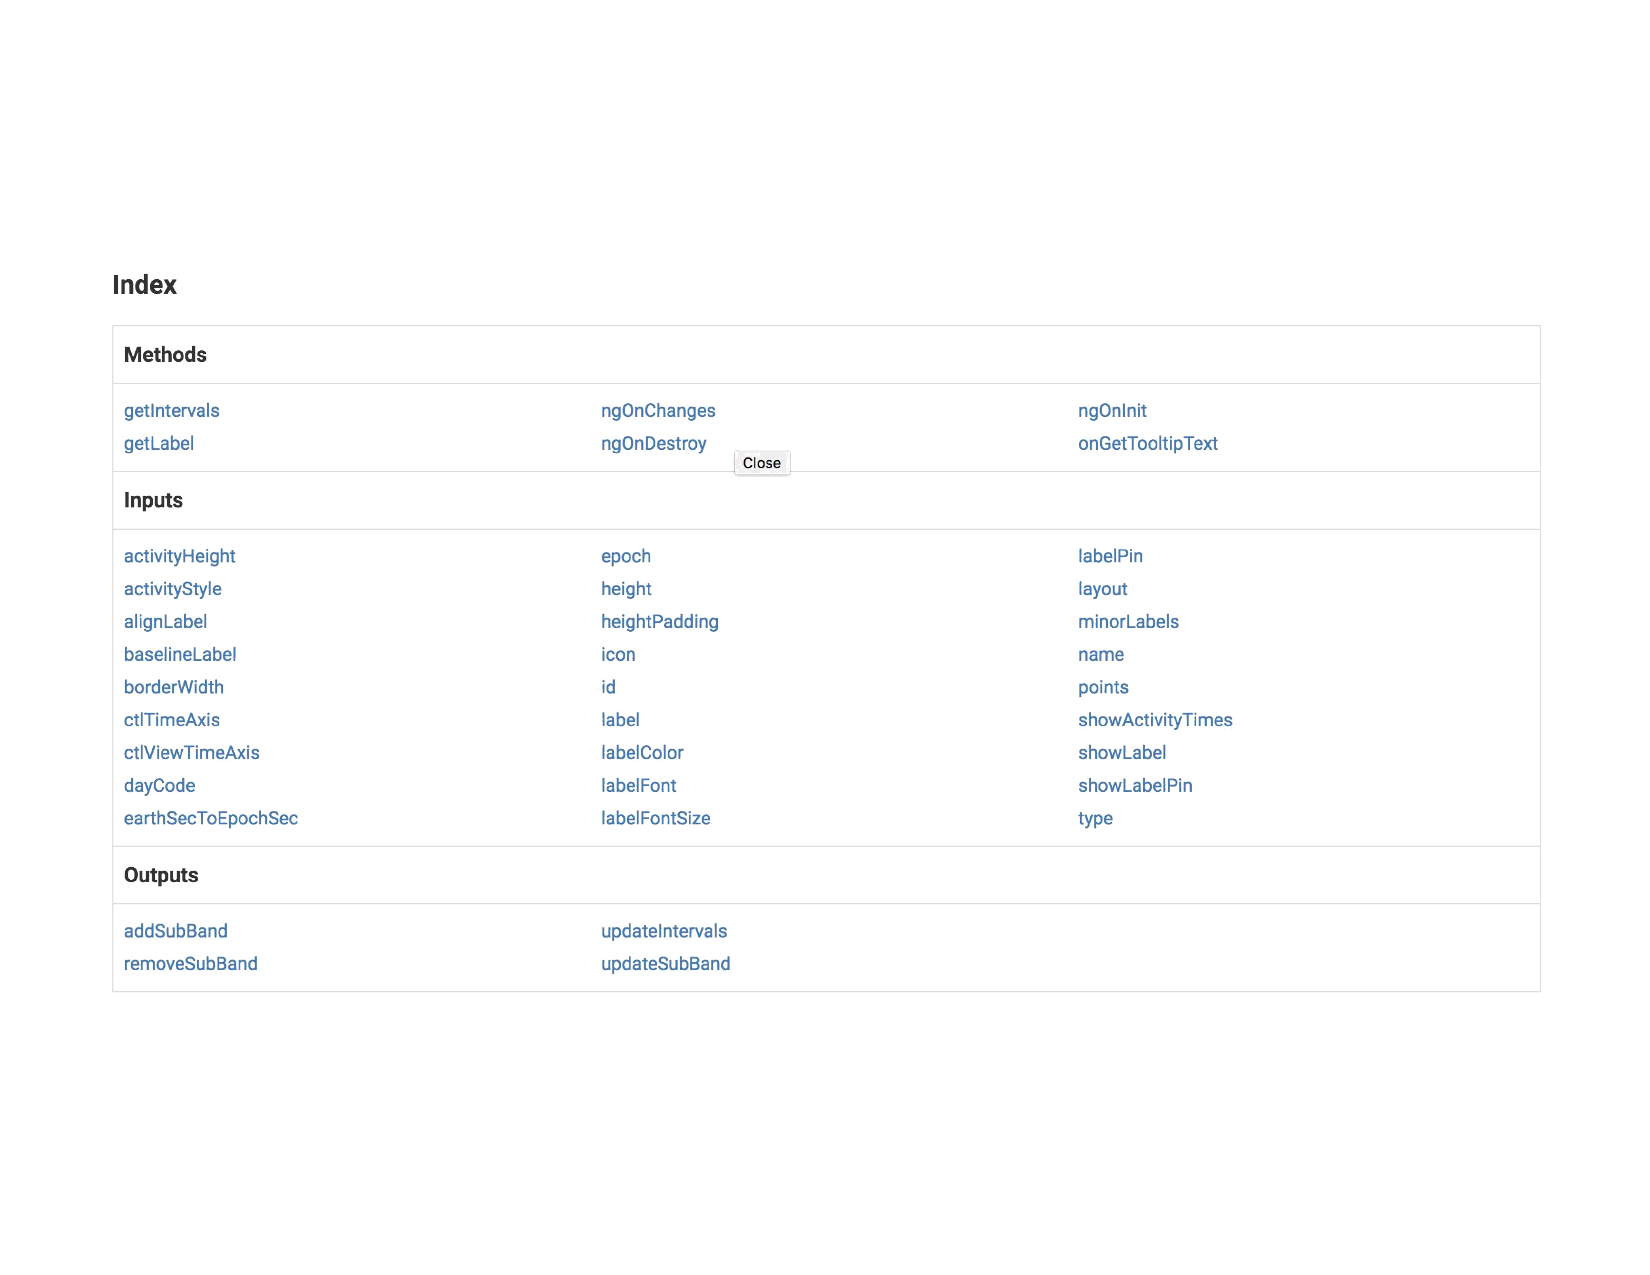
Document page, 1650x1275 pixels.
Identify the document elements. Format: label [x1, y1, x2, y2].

picture [83, 258, 1567, 1017]
